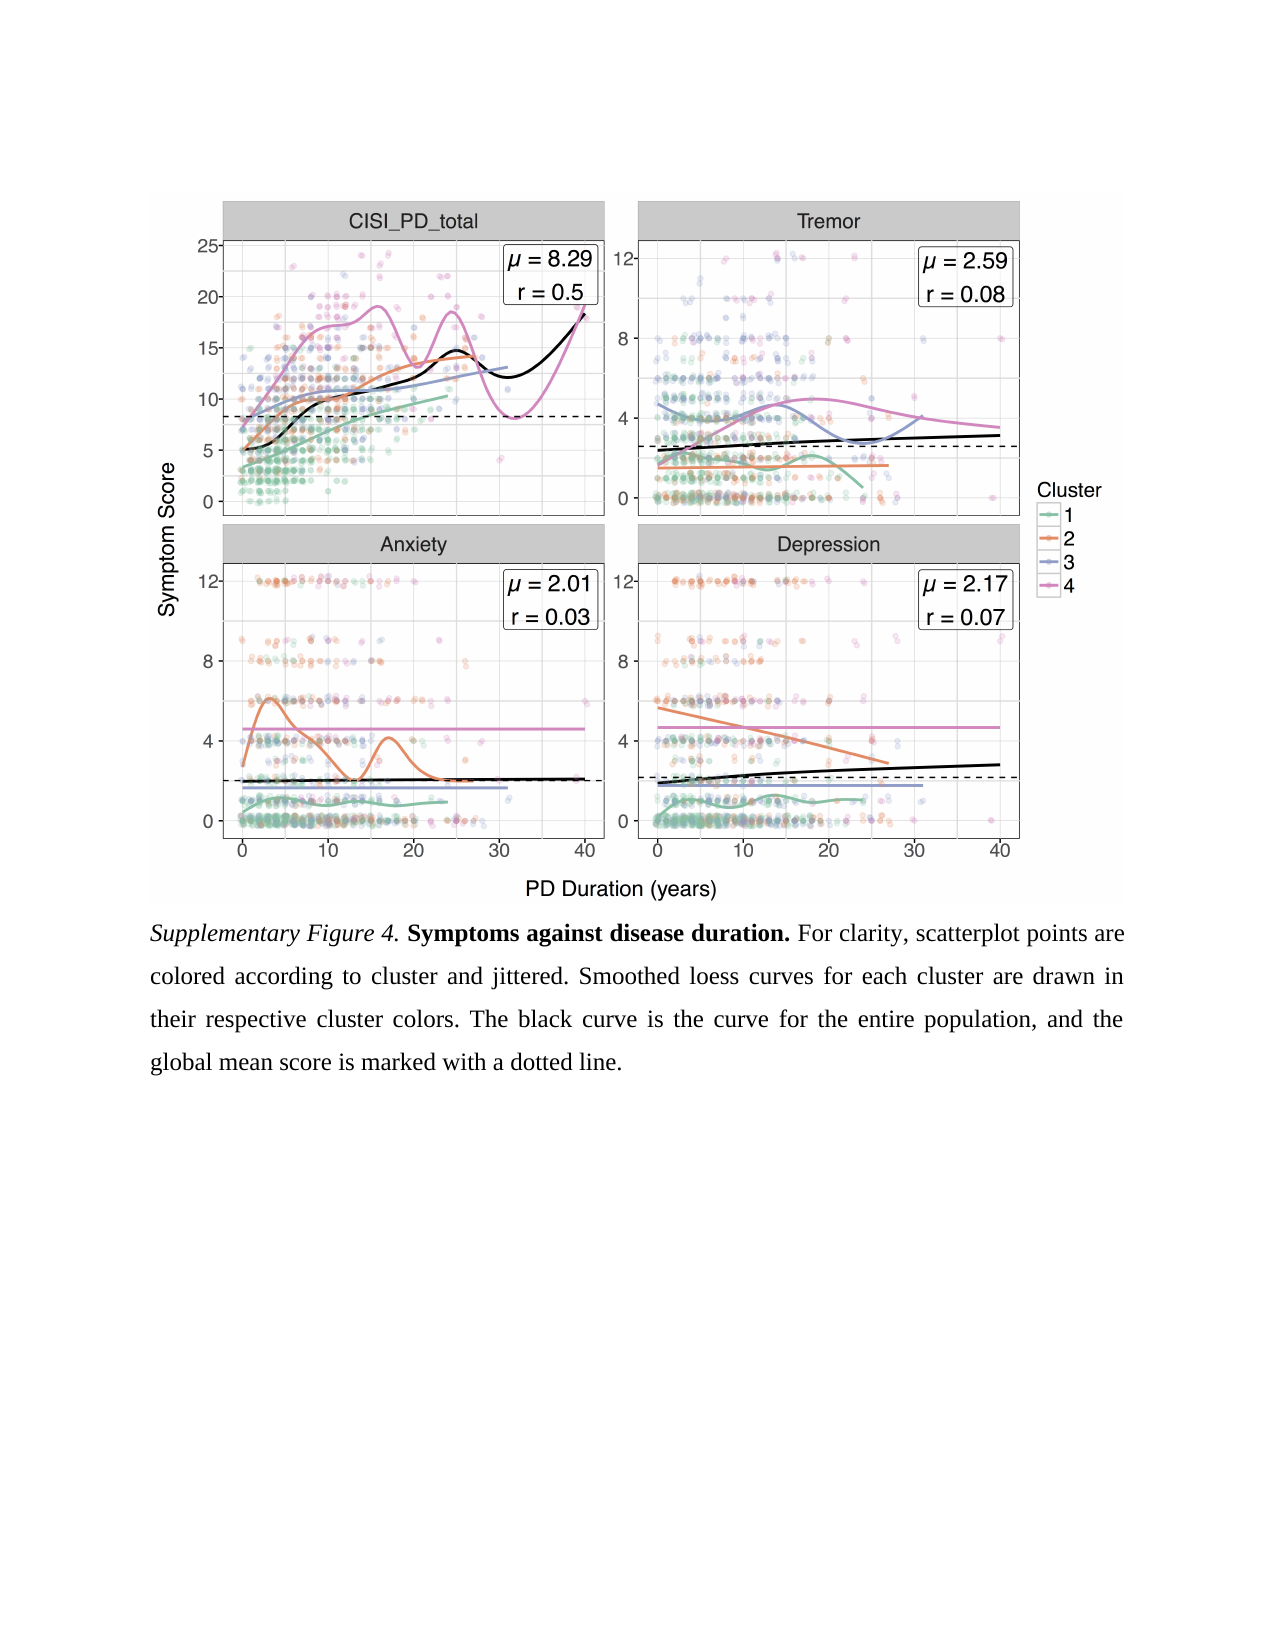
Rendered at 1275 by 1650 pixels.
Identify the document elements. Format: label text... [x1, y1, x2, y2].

text Supplementary Figure 4. Symptoms against disease duration. For clarity, scatterplot points are colored according to cluster and jittered. Smoothed loess curves for each cluster are drawn in their respective cluster colors. The black curve is the curve for the entire population, and the global mean score is marked with a dotted line. [150, 918, 1125, 1076]
picture [150, 193, 1125, 904]
